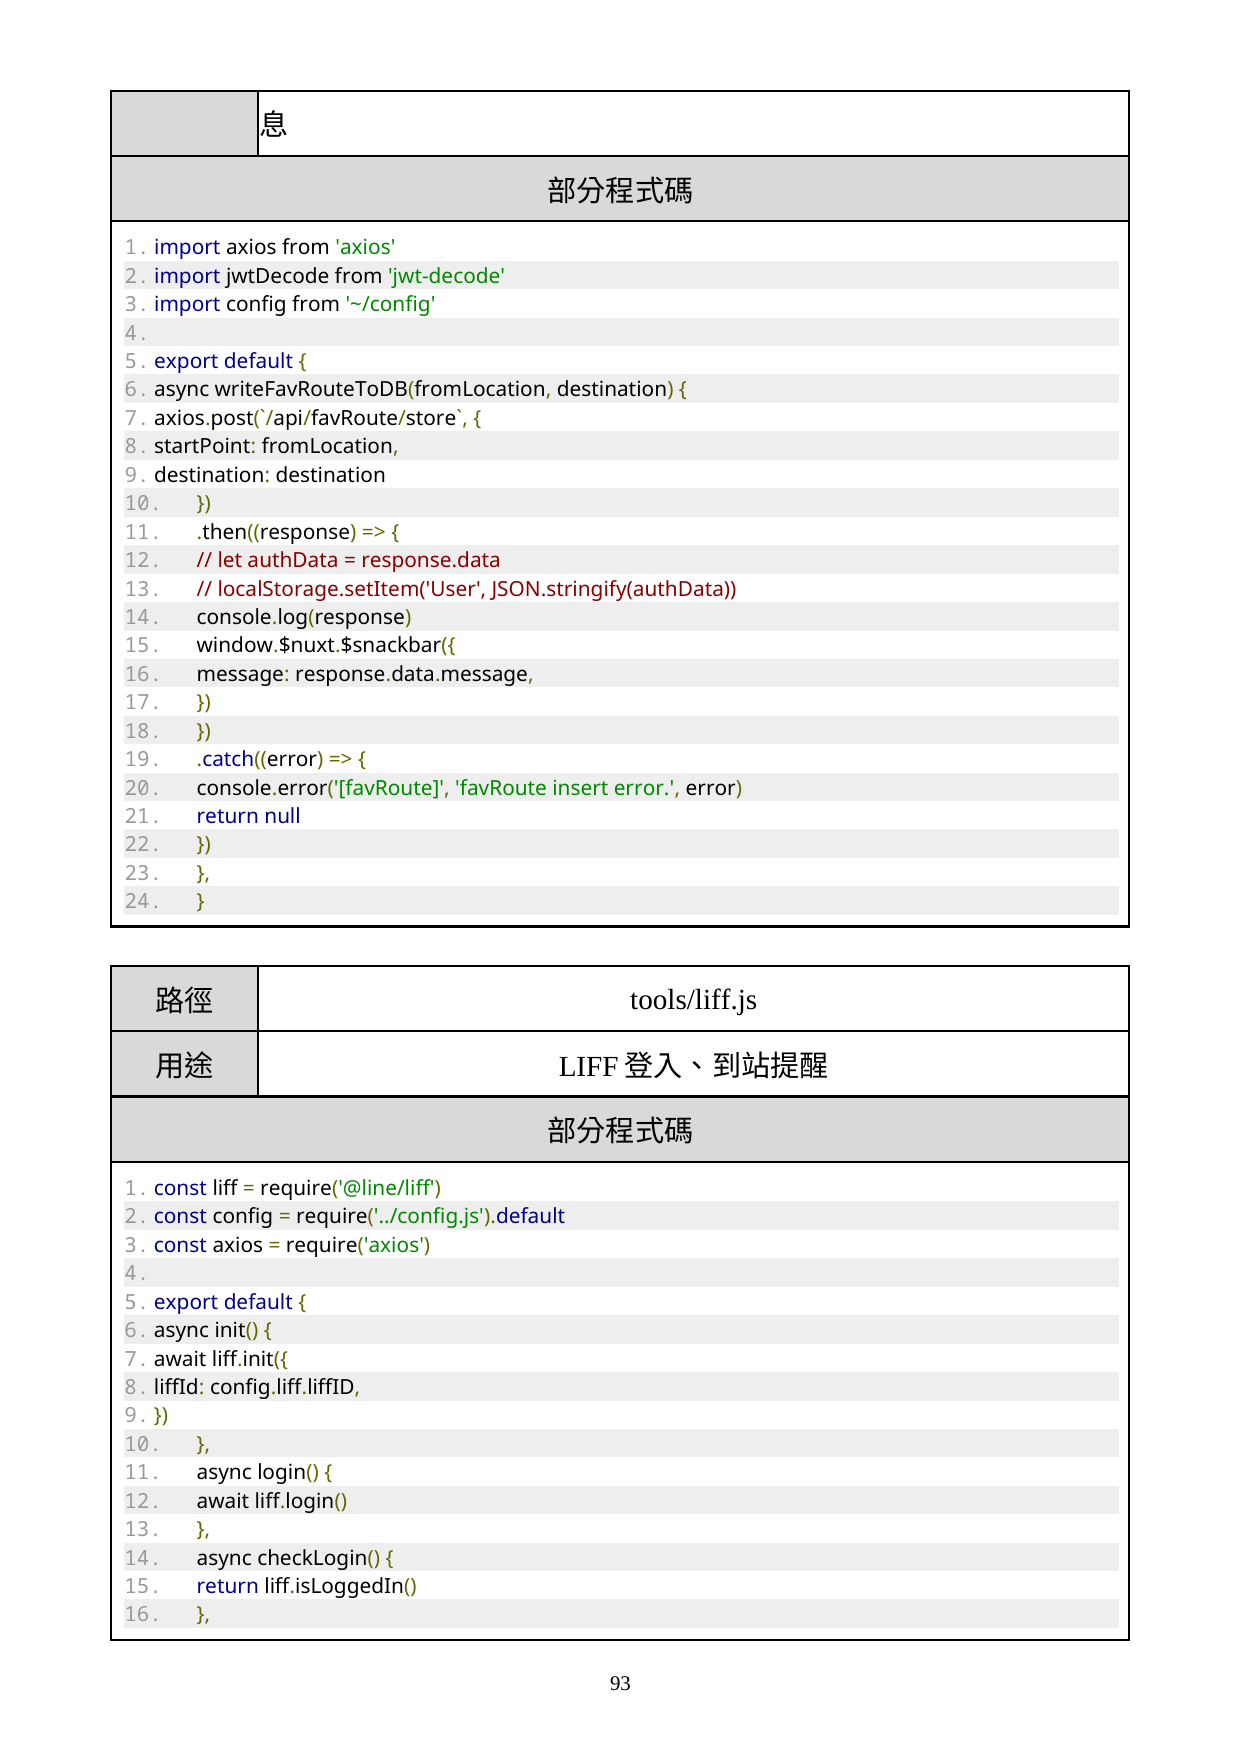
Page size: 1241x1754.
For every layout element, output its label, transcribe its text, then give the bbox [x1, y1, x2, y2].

table_cell 部分程式碼 [112, 157, 1128, 220]
table_header tools/liff.js [259, 967, 1128, 1030]
table_cell 用途 [112, 1032, 257, 1095]
table_cell import axios from 'axios' import jwtDecode from 'jwt-decode' import config from '~/config' export default { async writeFavRouteToDB(fromLocation, destination) { axios.post(`/api/favRoute/store`, { startPoint: fromLocation, destination: destination }) .then((response) => { // let authData = response.data // localStorage.setItem('User', JSON.stringify(authData)) console.log(response) window.$nuxt.$snackbar({ message: response.data.message, }) }) .catch((error) => { console.error('[favRoute]', 'favRoute insert error.', error) return null }) }, } [112, 222, 1128, 925]
table_cell 部分程式碼 [112, 1098, 1128, 1161]
table_header 路徑 [112, 967, 257, 1030]
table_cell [112, 1163, 1128, 1638]
table_cell 用途 [112, 92, 257, 155]
table_cell LIFF登入、到站提醒 [259, 1032, 1128, 1095]
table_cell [259, 92, 1128, 155]
